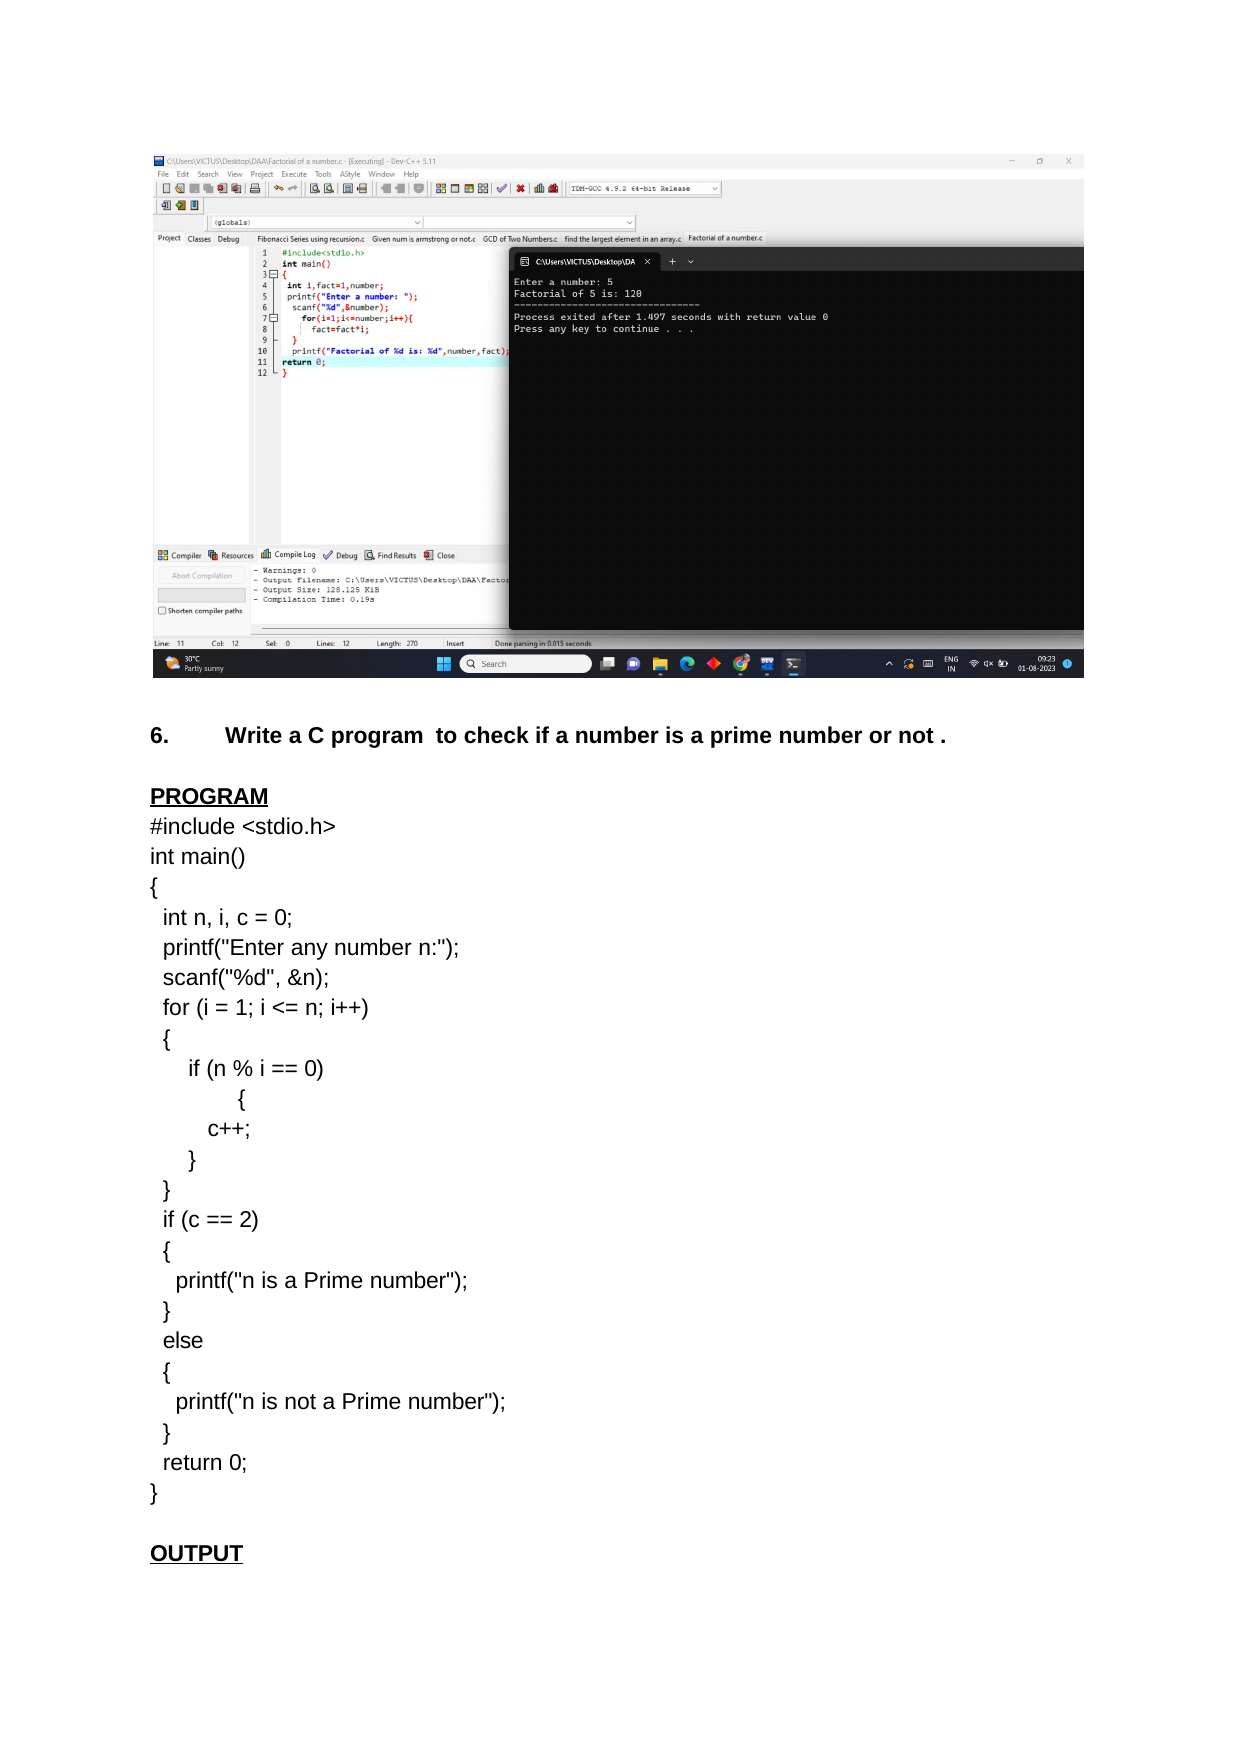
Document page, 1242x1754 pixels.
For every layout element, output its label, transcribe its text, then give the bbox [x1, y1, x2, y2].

list Write a C program to check if a number is a prime number or not . [150, 722, 1108, 748]
text #include <stdio.h> int main() [150, 813, 336, 869]
text } [163, 1297, 1108, 1323]
text { [163, 1358, 1108, 1384]
text } [150, 1479, 1108, 1505]
picture [153, 154, 1084, 678]
text printf("Enter any number n:"); scanf("%d", &n); [163, 934, 461, 990]
text int n, i, c = 0; [163, 904, 1108, 930]
text OUTPUT [150, 1540, 1108, 1566]
text for (i = 1; i <= n; i++) [163, 994, 1108, 1021]
text } [188, 1146, 1108, 1172]
text { [163, 1237, 1108, 1263]
text { [150, 873, 1108, 900]
text { [163, 1024, 1108, 1051]
text if (c == 2) [163, 1206, 1108, 1233]
text { c++; [207, 1085, 252, 1142]
text printf("n is not a Prime number"); [175, 1388, 1108, 1414]
text else [163, 1327, 1108, 1354]
text if (n % i == 0) [188, 1055, 1108, 1081]
text PROGRAM [150, 783, 1108, 809]
text return 0; [163, 1449, 1108, 1475]
text printf("n is a Prime number"); [175, 1267, 1108, 1293]
text } [163, 1418, 1108, 1445]
text } [163, 1176, 1108, 1202]
